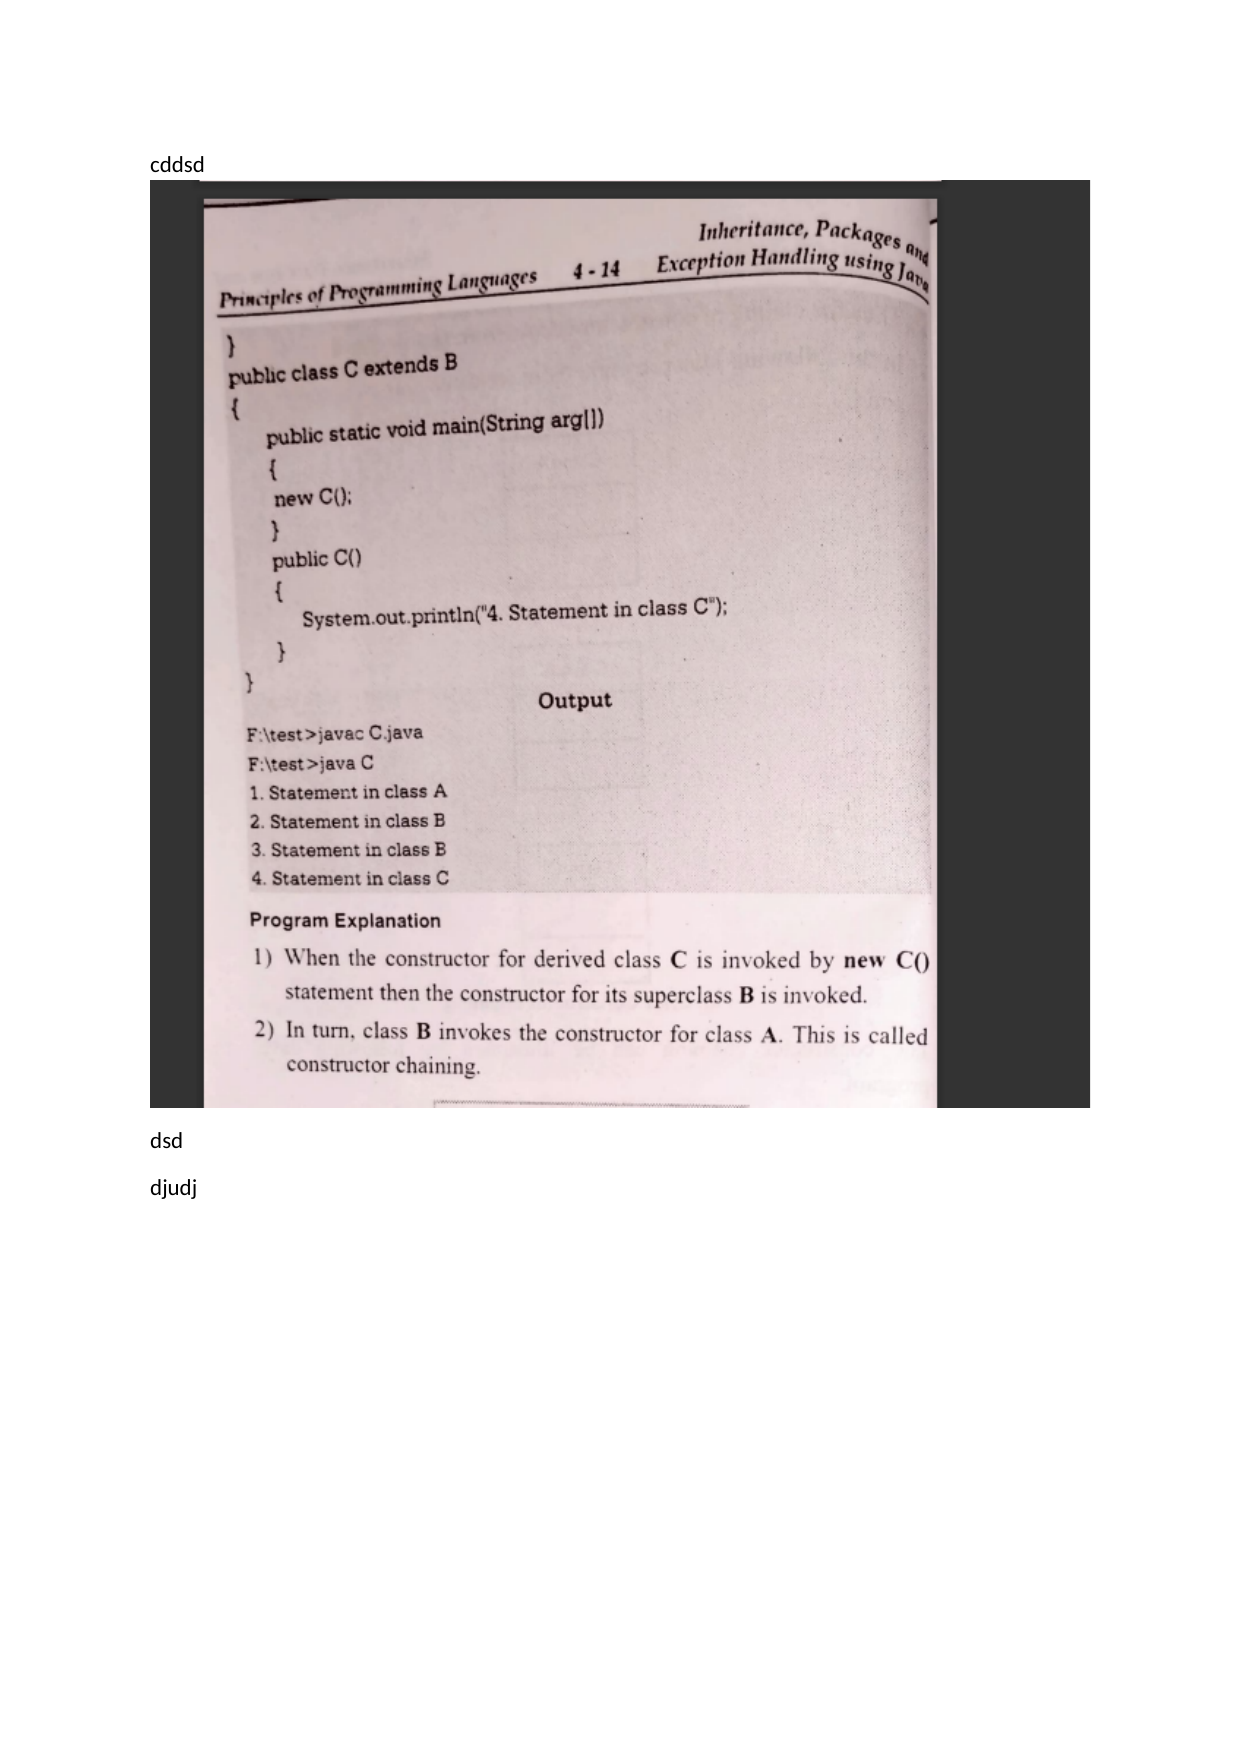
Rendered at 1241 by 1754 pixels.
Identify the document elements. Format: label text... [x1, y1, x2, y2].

picture [150, 180, 1091, 1108]
text cddsd [150, 150, 1090, 180]
text djudj [150, 1173, 1090, 1201]
text dsd [150, 1126, 1090, 1154]
